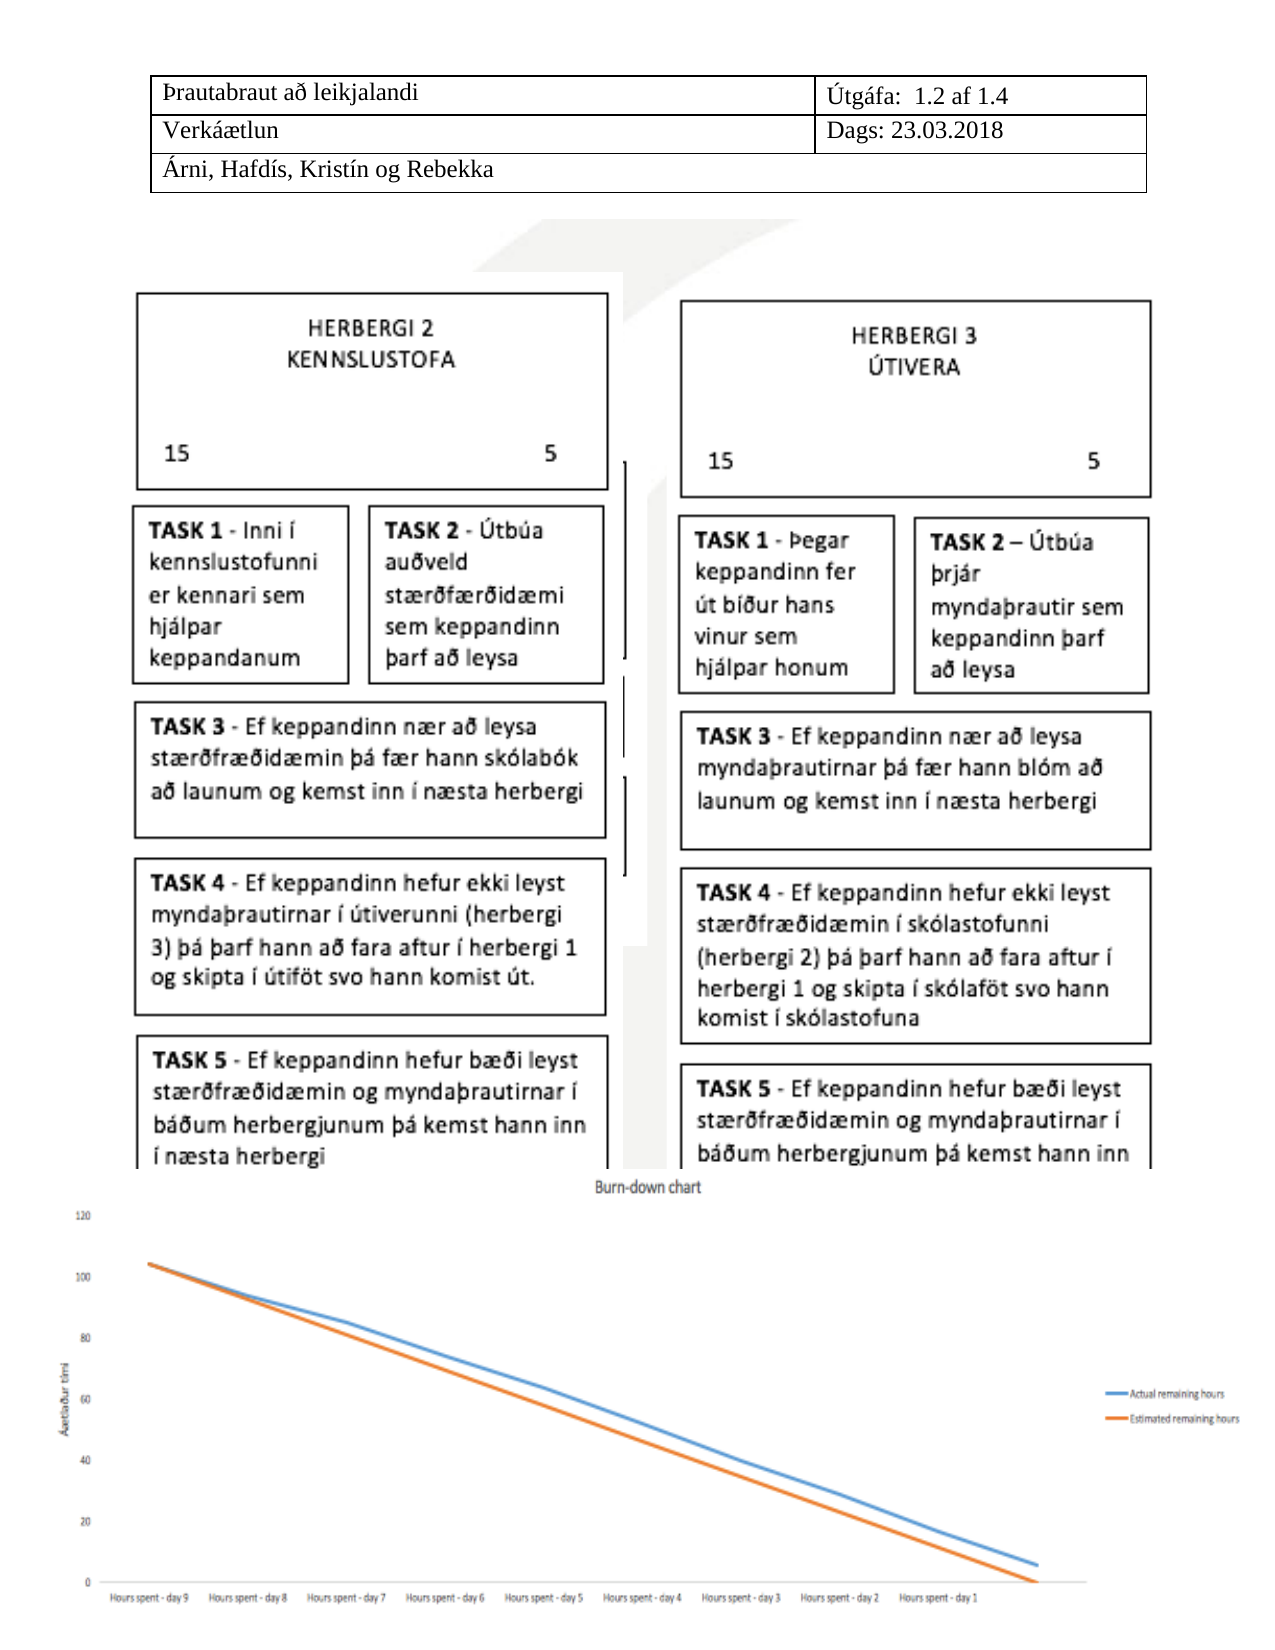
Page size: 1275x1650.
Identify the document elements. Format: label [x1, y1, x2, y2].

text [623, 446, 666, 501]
picture [48, 219, 1242, 1613]
